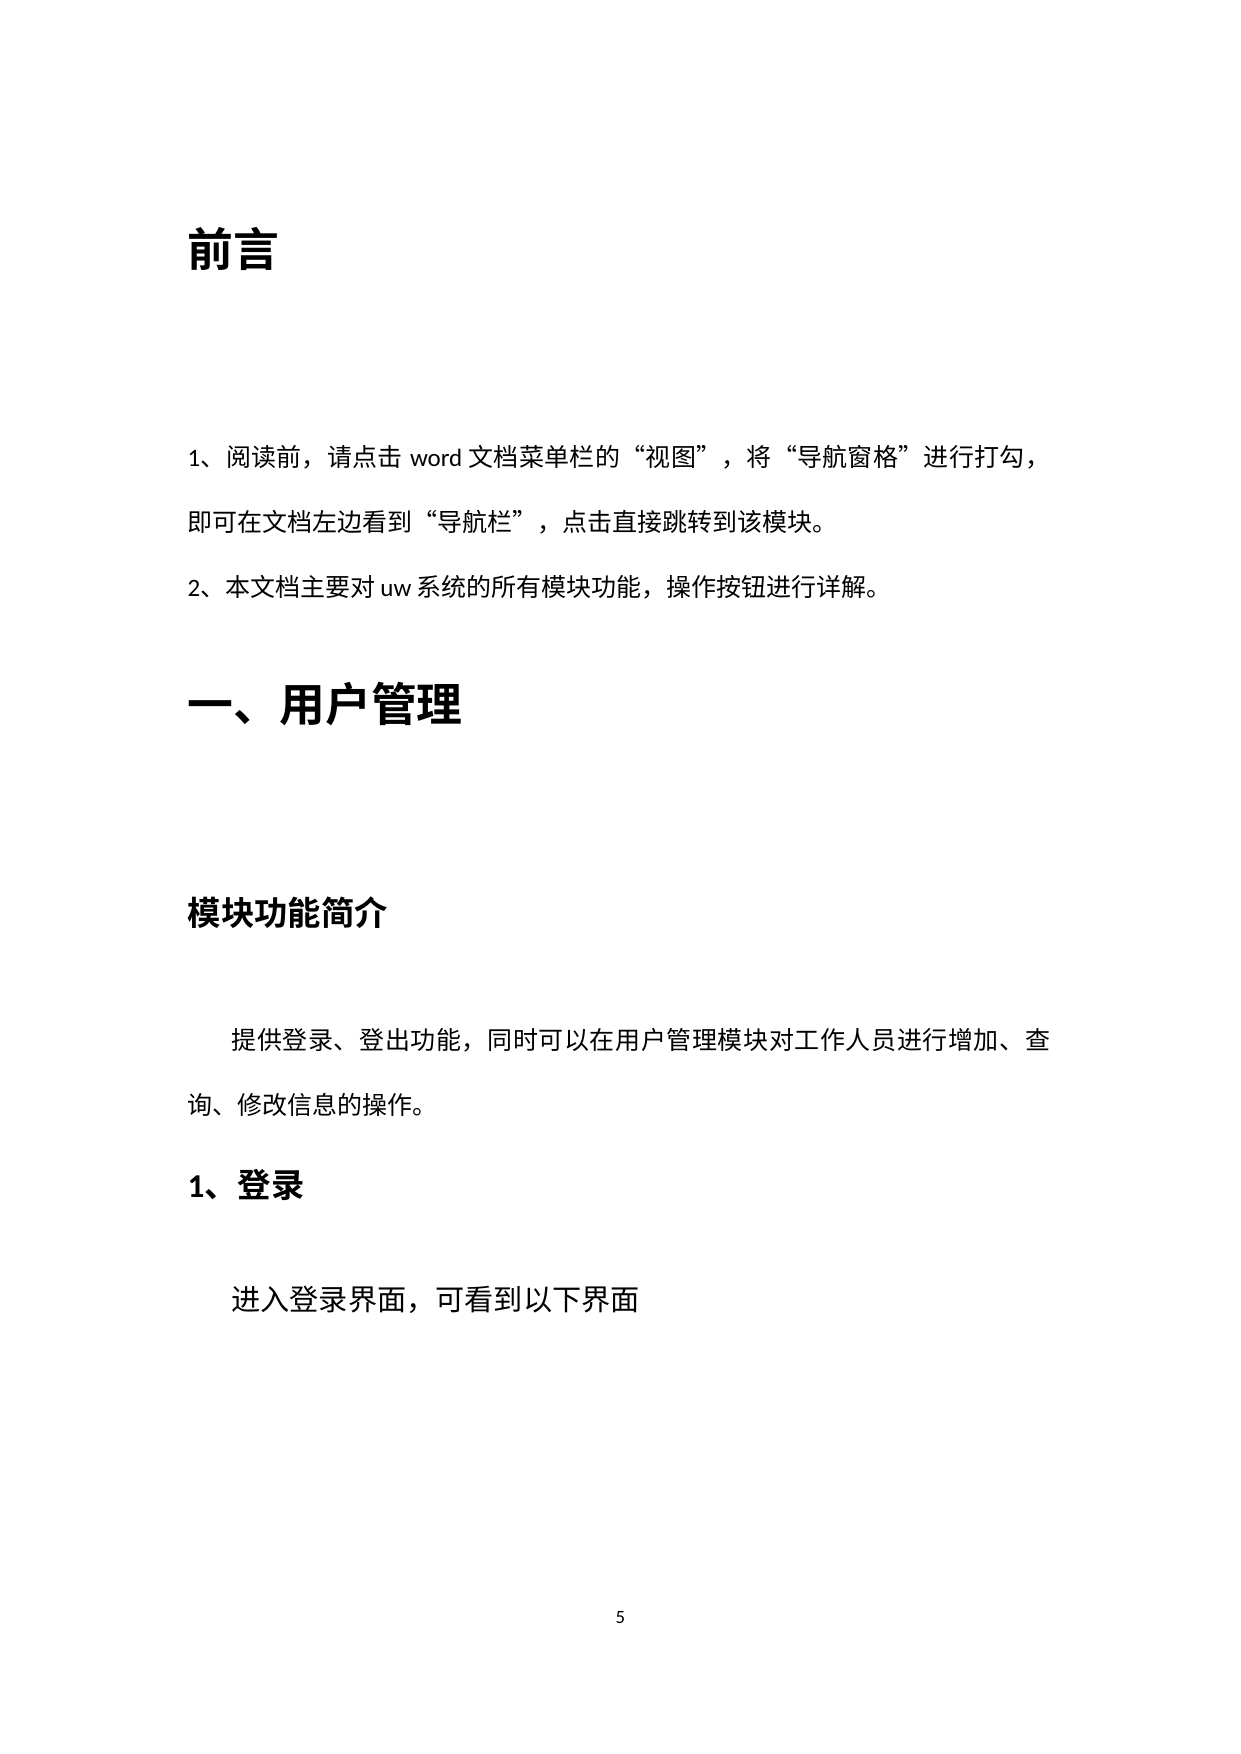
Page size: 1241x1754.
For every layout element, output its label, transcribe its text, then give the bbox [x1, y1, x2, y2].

subtitle 1、登录 [187, 1150, 1053, 1215]
text 2、本文档主要对uw系统的所有模块功能，操作按钮进行详解。 [187, 553, 1053, 618]
subtitle 前言 [187, 197, 1053, 295]
text 进入登录界面，可看到以下界面 [231, 1265, 1053, 1330]
subtitle 一、用户管理 [187, 653, 1053, 751]
subtitle 模块功能简介 [187, 879, 1053, 944]
text 提供登录、登出功能，同时可以在用户管理模块对工作人员进行增加、查询、修改信息的操作。 [187, 1006, 1053, 1136]
text 1、阅读前，请点击 word 文档菜单栏的“视图”，将“导航窗格”进行打勾，即可在文档左边看到“导航栏”，点击直接跳转到该模块。 [187, 423, 1053, 553]
